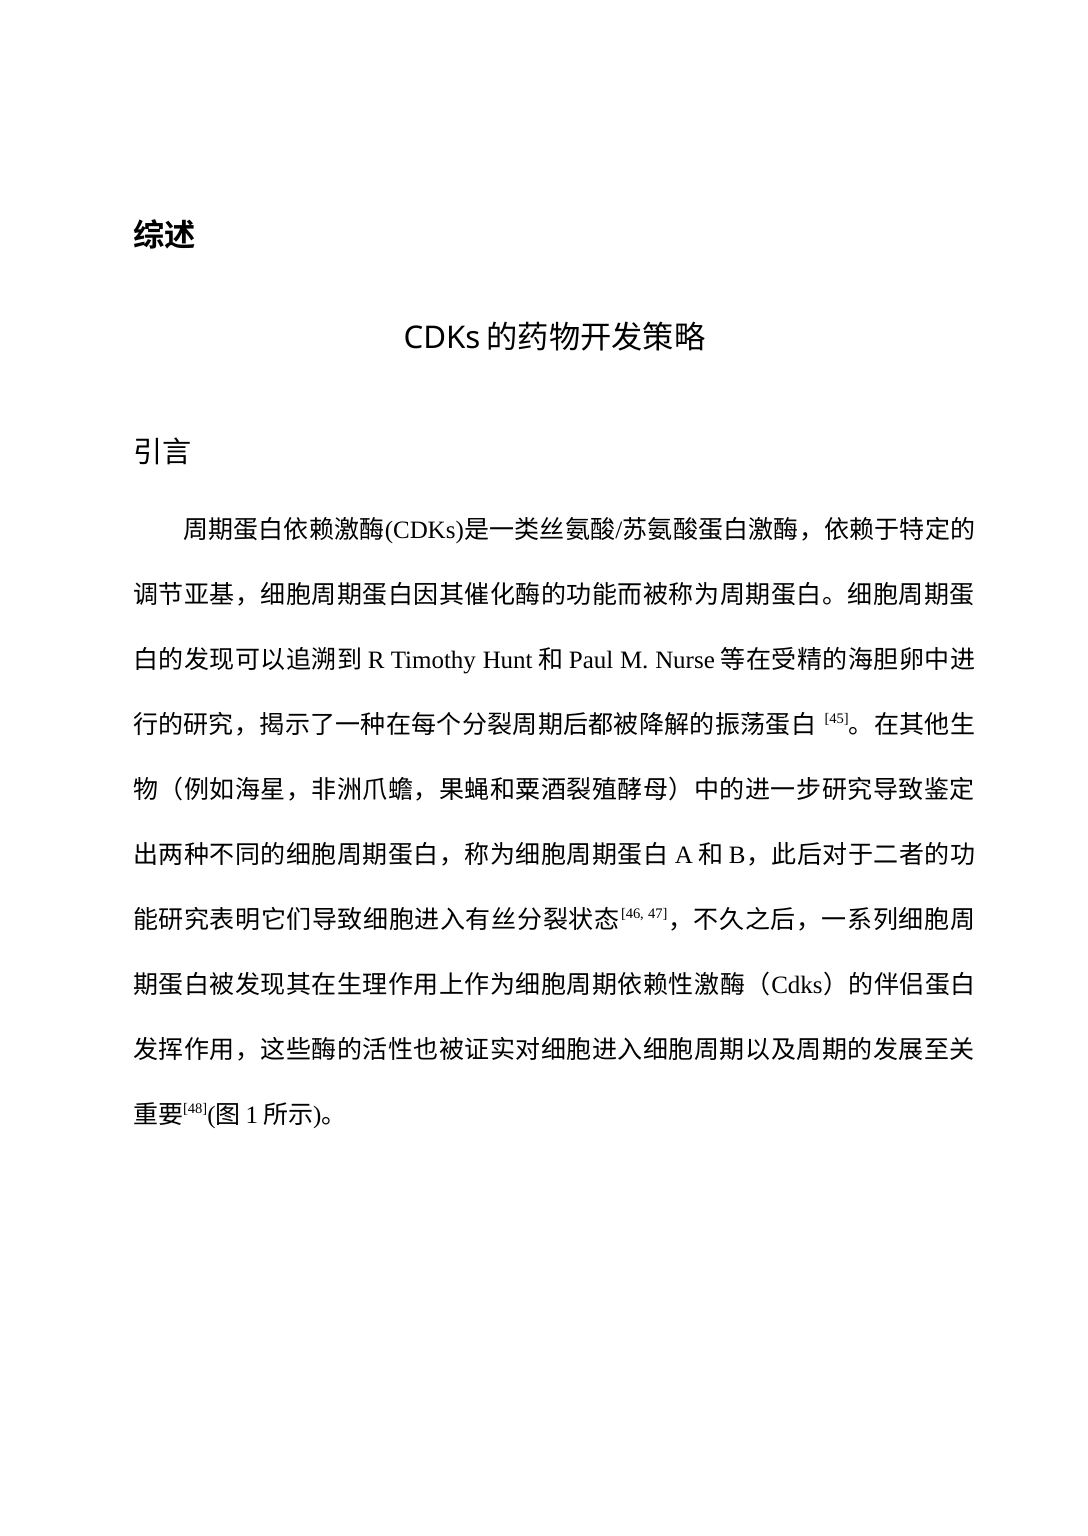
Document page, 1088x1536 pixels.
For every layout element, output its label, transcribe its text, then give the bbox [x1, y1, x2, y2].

text CDKs的药物开发策略 [133, 303, 975, 368]
text 综述 [133, 200, 975, 265]
text 周期蛋白依赖激酶(CDKs)是一类丝氨酸/苏氨酸蛋白激酶，依赖于特定的调节亚基，细胞周期蛋白因其催化酶的功能而被称为周期蛋白。细胞周期蛋白的发现可以追溯到R Timothy Hunt和Paul M. Nurse等在受精的海胆卵中进行的研究，揭示了一种在每个分裂周期后都被降解的振荡蛋白 [45]。在其他生物（例如海星，非洲爪蟾，果蝇和粟酒裂殖酵母）中的进一步研究导致鉴定出两种不同的细胞周期蛋白，称为细胞周期蛋白A和B，此后对于二者的功能研究表明它们导致细胞进入有丝分裂状态[46, 47]，不久之后，一系列细胞周期蛋白被发现其在生理作用上作为细胞周期依赖性激酶（Cdks）的伴侣蛋白发挥作用，这些酶的活性也被证实对细胞进入细胞周期以及周期的发展至关重要[48](图1所示)。 [133, 495, 975, 1145]
text 引言 [133, 418, 975, 483]
